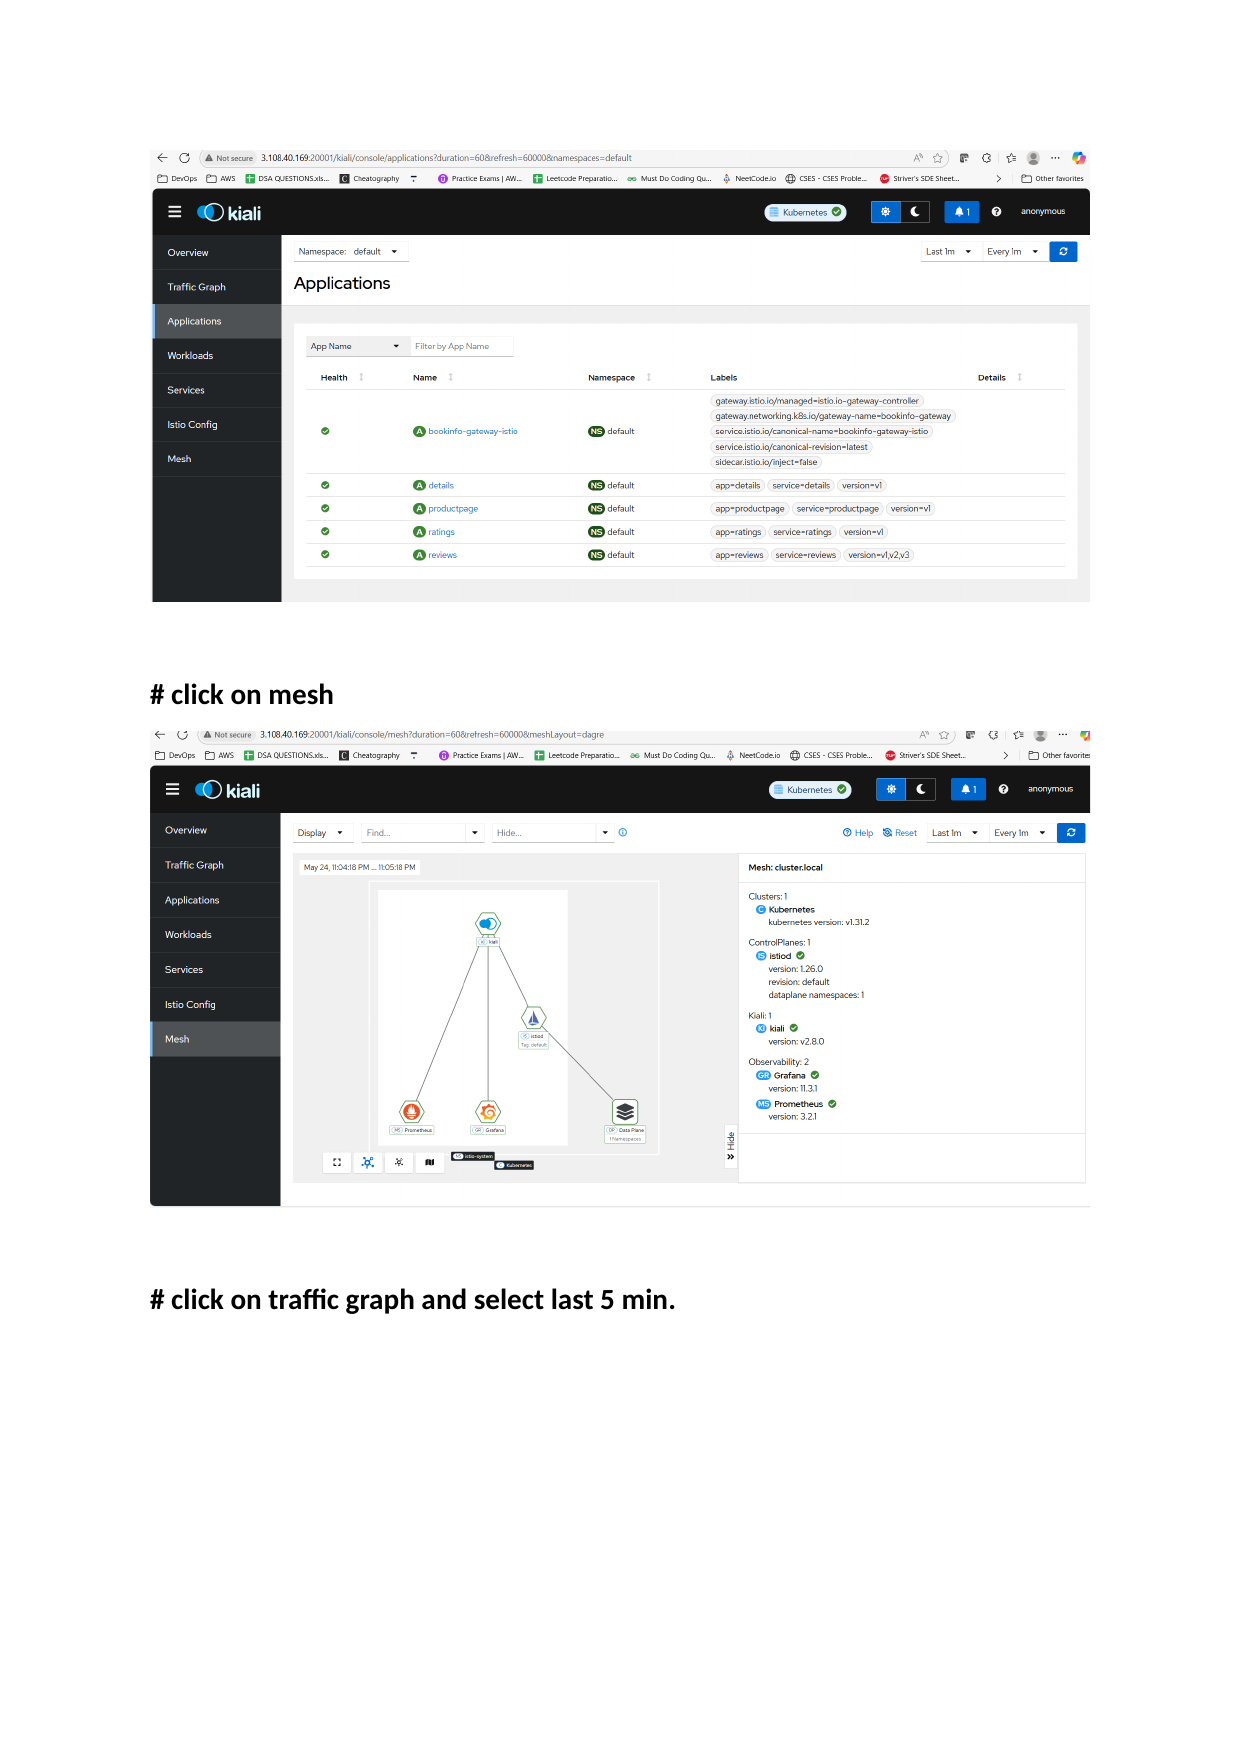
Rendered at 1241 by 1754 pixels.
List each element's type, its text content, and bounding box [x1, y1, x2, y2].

text # click on mesh [150, 676, 1090, 712]
picture [150, 150, 1091, 602]
picture [150, 731, 1091, 1208]
text # click on traffic graph and select last 5 min. [150, 1281, 1090, 1317]
